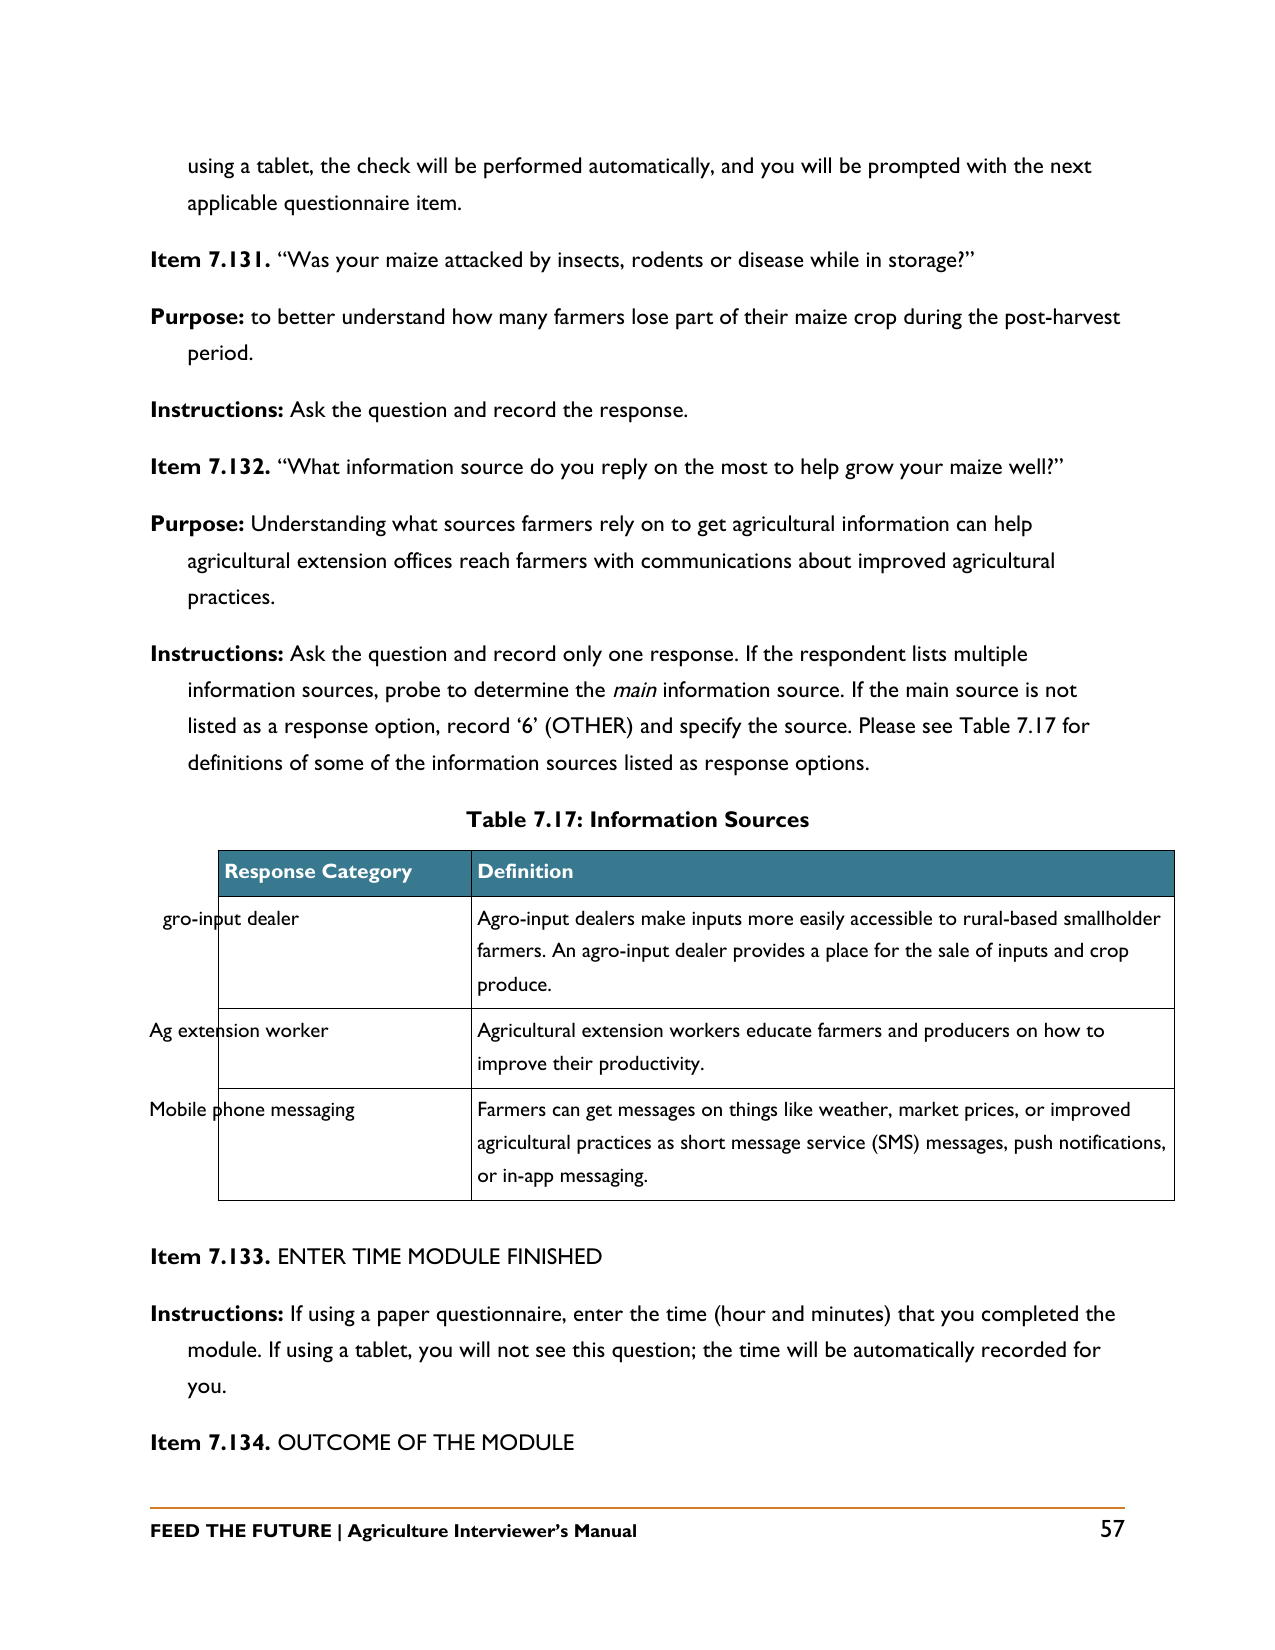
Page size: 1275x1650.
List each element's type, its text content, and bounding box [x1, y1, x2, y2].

text Table 7.17: Information Sources [150, 803, 1125, 835]
table_cell Agricultural extension workers educate farmers and producers on how to improve their productivity. [472, 1009, 1174, 1087]
text Purpose: Understanding what sources farmers rely on to get agricultural information can help agricultural extension offices reach farmers with communications about improved agricultural practices. [150, 508, 1125, 612]
text Item 7.133. ENTER TIME MODULE FINISHED [150, 1240, 1125, 1272]
text Item 7.132. “What information source do you reply on the most to help grow your maize well?” [150, 451, 1125, 482]
text Instructions: Ask the question and record only one response. If the respondent lists multiple information sources, probe to determine the main information source. If the main source is not listed as a response option, record ‘6’ (OTHER) and specify the source. Please see Table 7.17 for definitions of some of the information sources listed as response options. [150, 637, 1125, 778]
text Purpose: to better understand how many farmers lose part of their maize crop during the post-harvest period. [150, 300, 1125, 368]
table_cell Agro-input dealers make inputs more easily accessible to rural-based smallholder farmers. An agro-input dealer provides a place for the sale of inputs and crop produce. [472, 897, 1174, 1008]
text Instructions: Ask the question and record the response. [150, 394, 1125, 425]
table_header Response Category [219, 851, 471, 896]
table_cell Agro-input dealer [219, 897, 471, 1008]
text Item 7.134. OUTCOME OF THE MODULE [150, 1427, 1125, 1458]
text Item 7.131. “Was your maize attacked by insects, rodents or disease while in storage?” [150, 243, 1125, 275]
table_cell Farmers can get messages on things like weather, market prices, or improved agricultural practices as short message service (SMS) messages, push notifications, or in-app messaging. [472, 1089, 1174, 1199]
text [150, 150, 1125, 218]
table_cell Ag extension worker [219, 1009, 471, 1087]
table_cell Mobile phone messaging [219, 1089, 471, 1199]
table_header Definition [472, 851, 1174, 896]
text Instructions: If using a paper questionnaire, enter the time (hour and minutes) that you completed the module. If using a tablet, you will not see this question; the time will be automatically recorded for you. [150, 1297, 1125, 1401]
